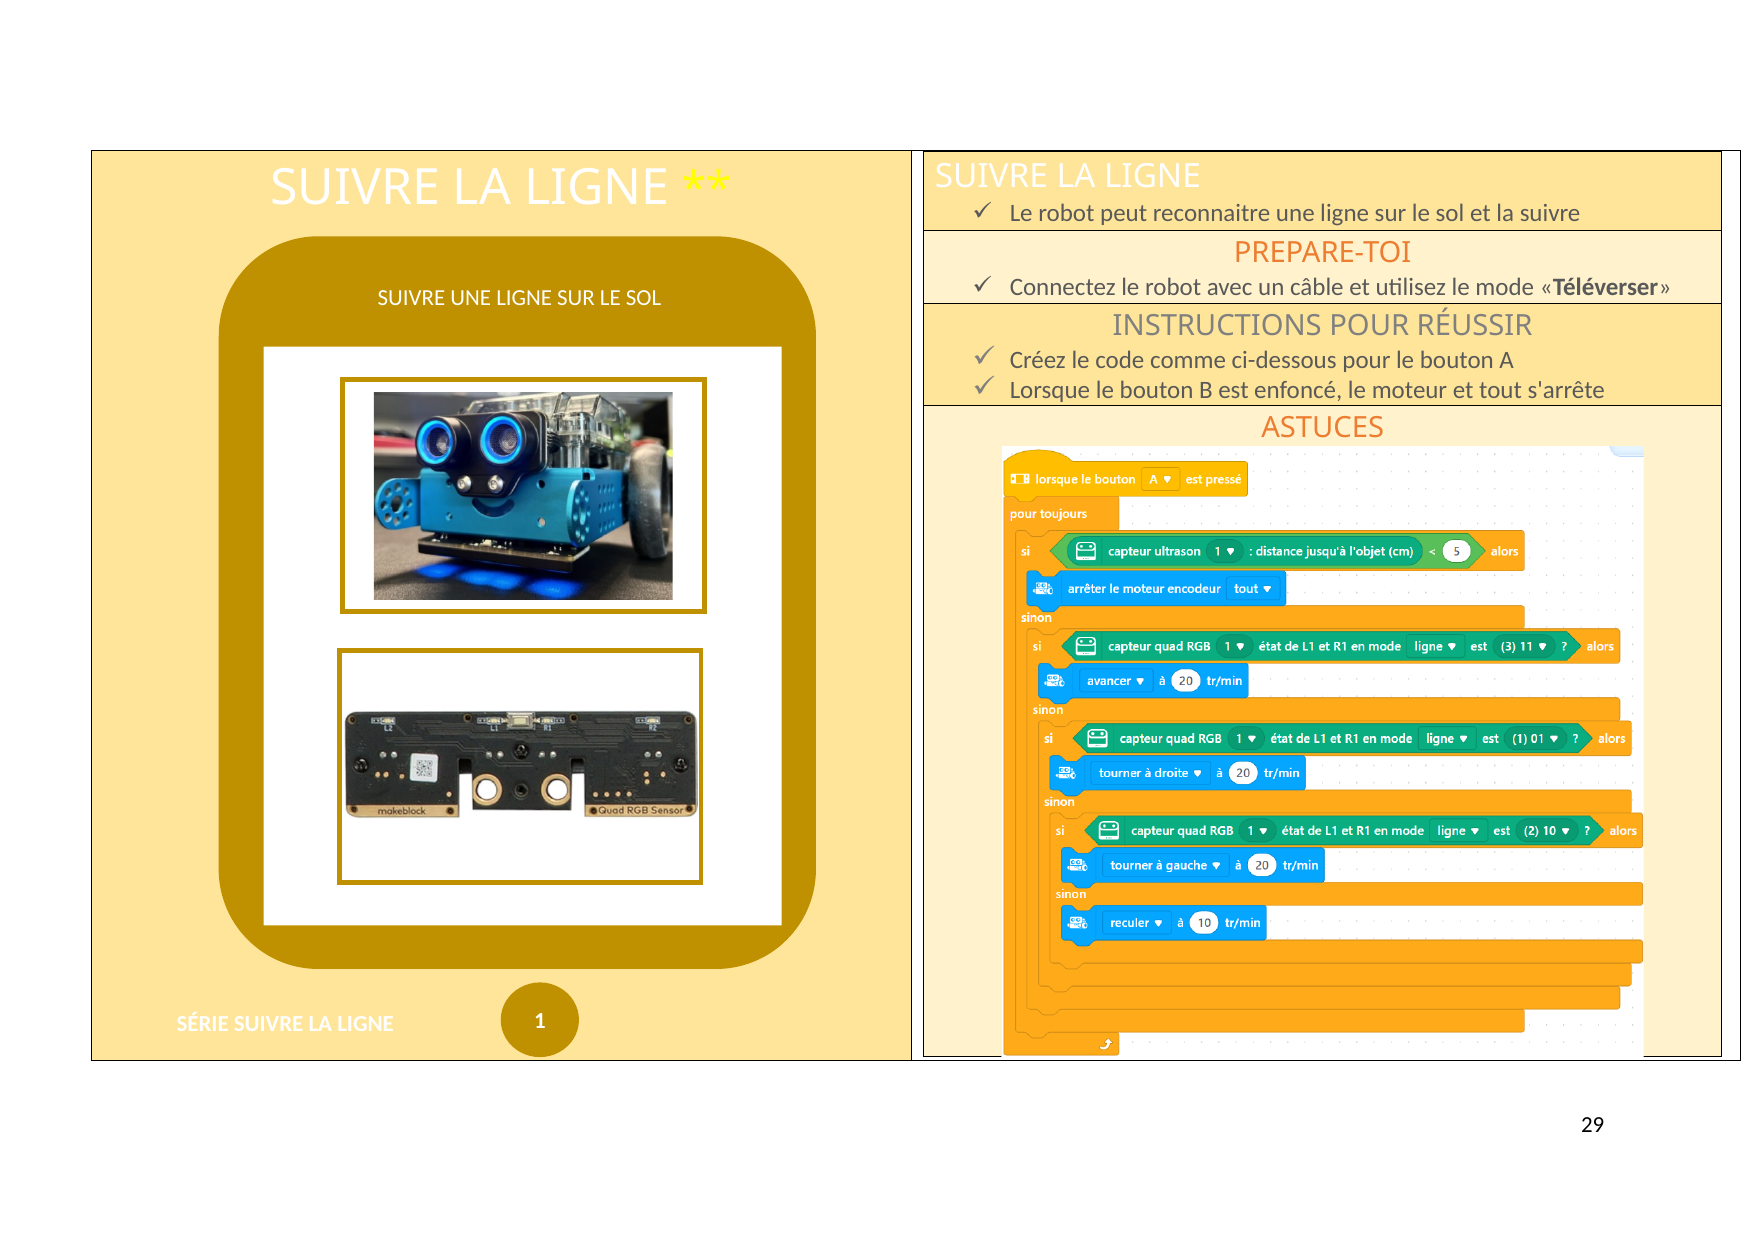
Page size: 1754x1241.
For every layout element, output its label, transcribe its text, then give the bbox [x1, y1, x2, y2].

picture [343, 710, 698, 819]
picture [1001, 446, 1644, 1057]
picture [373, 392, 673, 600]
table_header [912, 151, 1740, 1060]
table_header SUIVRE LA LIGNE ** [92, 151, 911, 1060]
